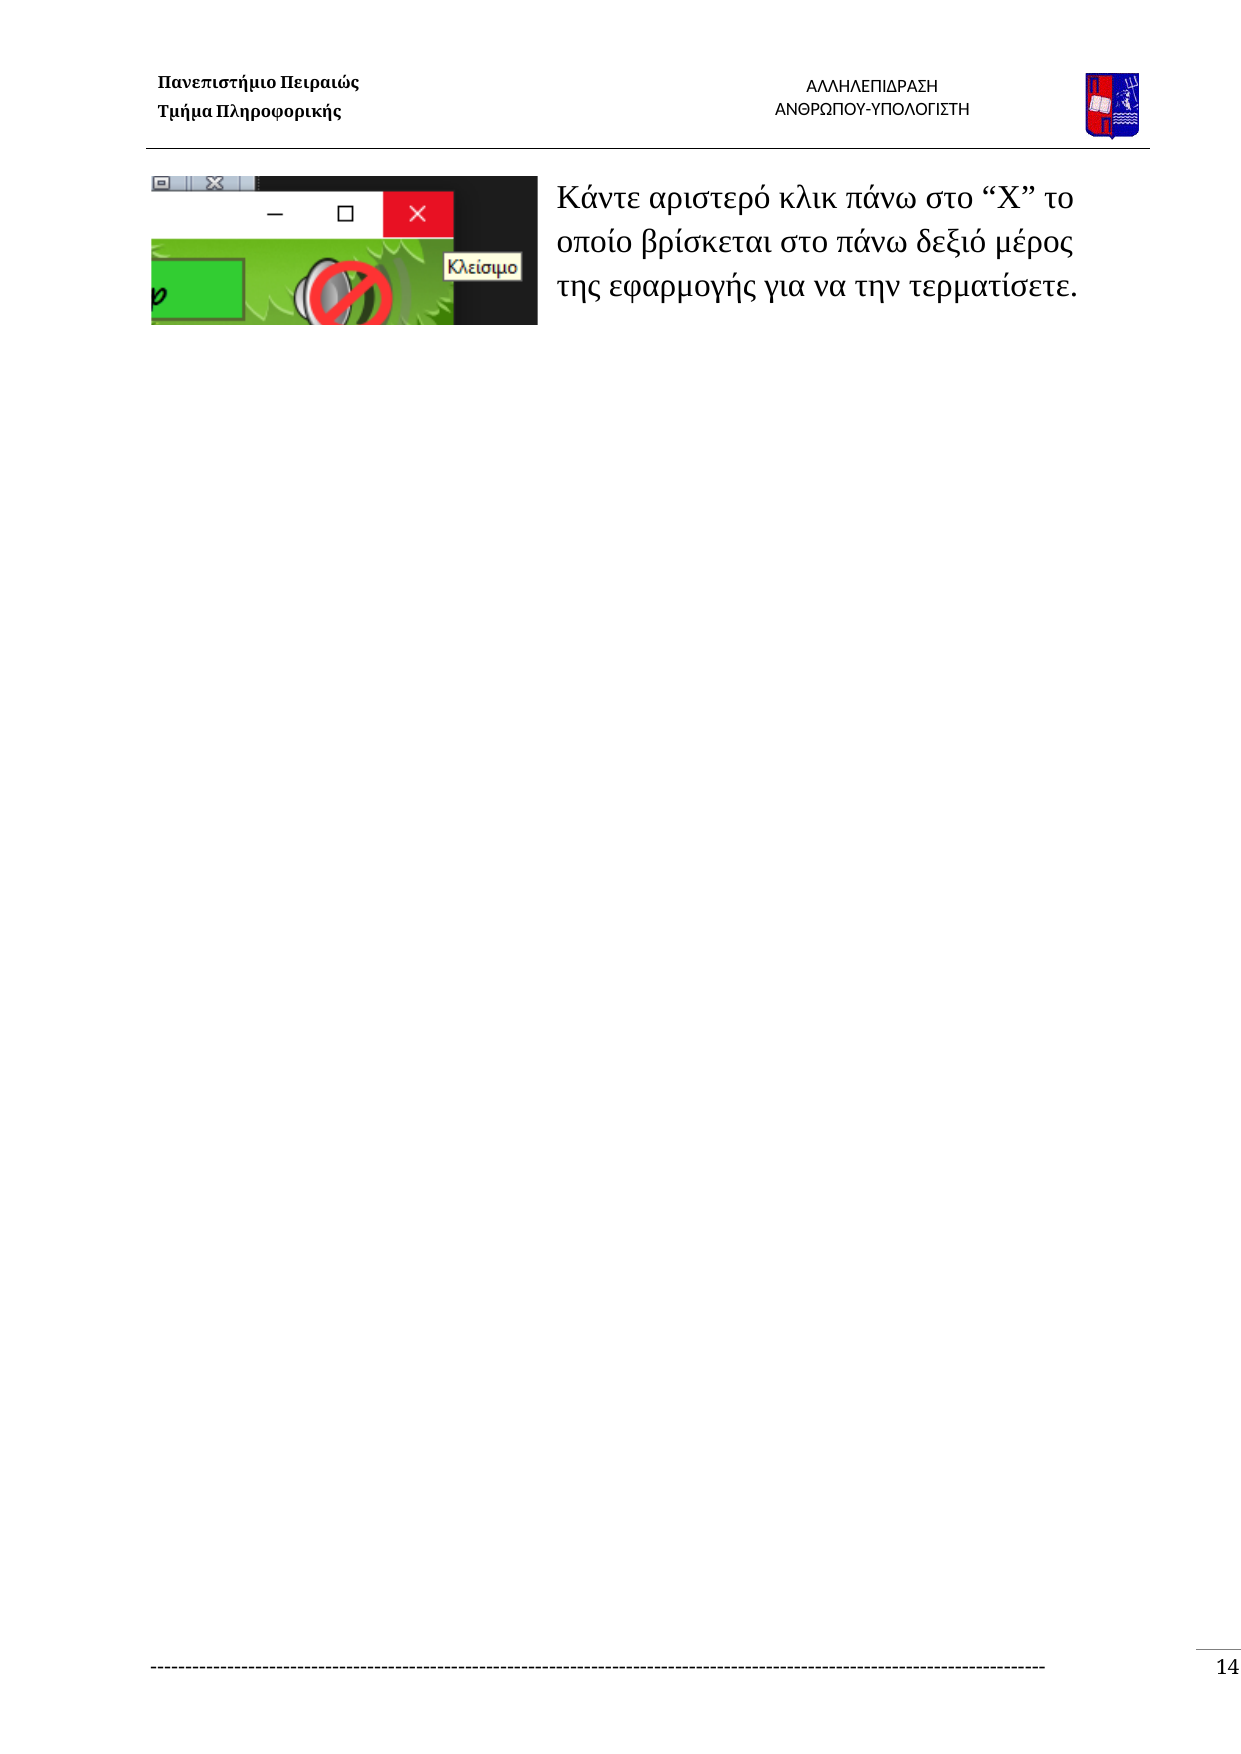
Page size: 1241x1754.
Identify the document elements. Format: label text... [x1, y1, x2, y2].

picture [1085, 73, 1139, 140]
picture [150, 176, 537, 324]
text Κάντε αριστερό κλικ πάνω στο “X” το οποίο βρίσκεται στο πάνω δεξιό μέρος της εφαρμογής για να την τερματίσετε. [537, 177, 1090, 303]
